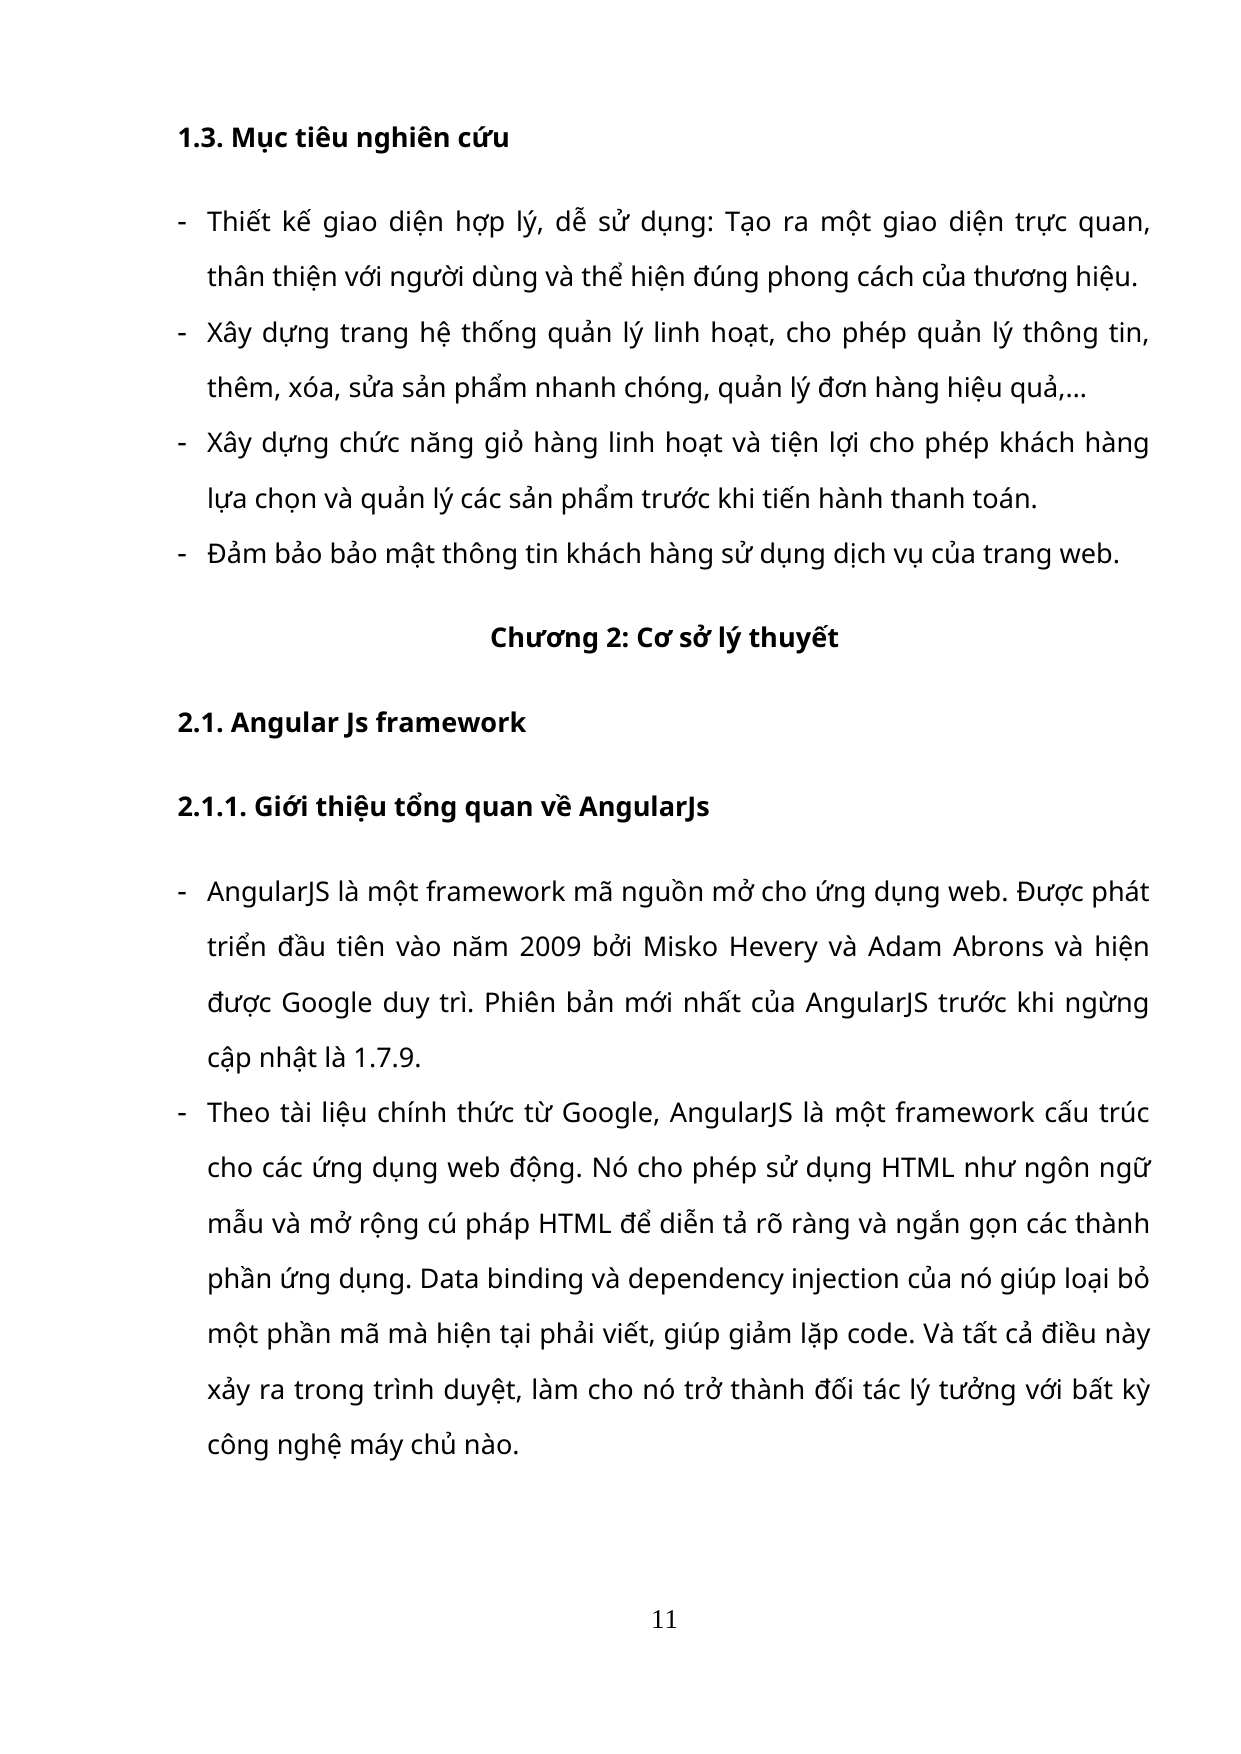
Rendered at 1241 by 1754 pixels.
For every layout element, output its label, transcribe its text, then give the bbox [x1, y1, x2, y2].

subtitle 2.1.1. Giới thiệu tổng quan về AngularJs [177, 788, 1152, 825]
subtitle 2.1. Angular Js framework [177, 703, 1152, 740]
subtitle Chương 2: Cơ sở lý thuyết [177, 619, 1152, 656]
list Xây dựng chức năng giỏ hàng linh hoạt và tiện lợi cho phép khách hàng lựa chọn và quản lý các sản phẩm trước khi tiến hành thanh toán. [177, 424, 1152, 516]
subtitle 1.3. Mục tiêu nghiên cứu [177, 118, 1152, 155]
list Theo tài liệu chính thức từ Google, AngularJS là một framework cấu trúc cho các ứng dụng web động. Nó cho phép sử dụng HTML như ngôn ngữ mẫu và mở rộng cú pháp HTML để diễn tả rõ ràng và ngắn gọn các thành phần ứng dụng. Data binding và dependency injection của nó giúp loại bỏ một phần mã mà hiện tại phải viết, giúp giảm lặp code. Và tất cả điều này xảy ra trong trình duyệt, làm cho nó trở thành đối tác lý tưởng với bất kỳ công nghệ máy chủ nào. [177, 1094, 1152, 1462]
list Đảm bảo bảo mật thông tin khách hàng sử dụng dịch vụ của trang web. [177, 534, 1152, 571]
list Xây dựng trang hệ thống quản lý linh hoạt, cho phép quản lý thông tin, thêm, xóa, sửa sản phẩm nhanh chóng, quản lý đơn hàng hiệu quả,… [177, 313, 1152, 405]
list Thiết kế giao diện hợp lý, dễ sử dụng: Tạo ra một giao diện trực quan, thân thiện với người dùng và thể hiện đúng phong cách của thương hiệu. [177, 203, 1152, 295]
list AngularJS là một framework mã nguồn mở cho ứng dụng web. Được phát triển đầu tiên vào năm 2009 bởi Misko Hevery và Adam Abrons và hiện được Google duy trì. Phiên bản mới nhất của AngularJS trước khi ngừng cập nhật là 1.7.9. [177, 872, 1152, 1075]
